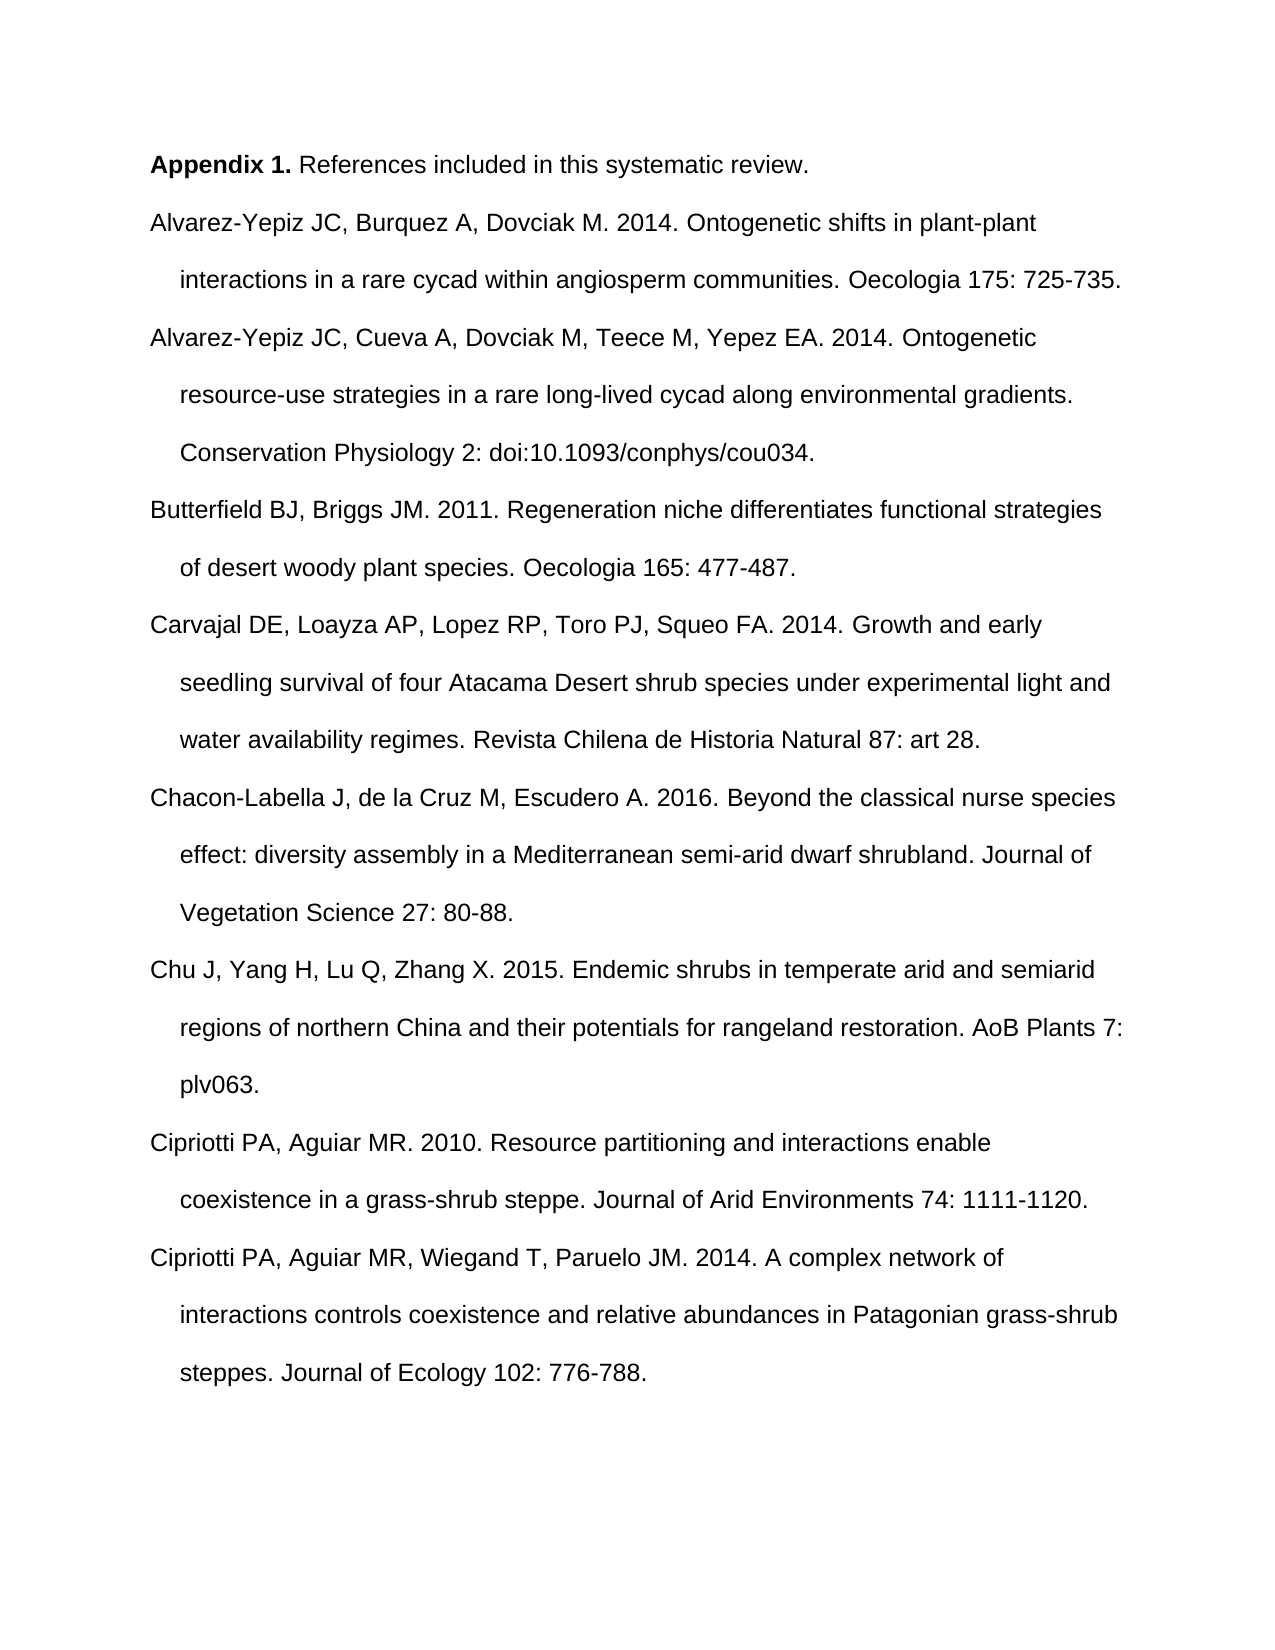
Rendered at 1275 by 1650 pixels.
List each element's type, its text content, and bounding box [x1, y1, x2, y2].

text Alvarez-Yepiz JC, Cueva A, Dovciak M, Teece M, Yepez EA. 2014. Ontogenetic resource-use strategies in a rare long-lived cycad along environmental gradients. Conservation Physiology 2: doi:10.1093/conphys/cou034. [150, 322, 1125, 466]
text Cipriotti PA, Aguiar MR. 2010. Resource partitioning and interactions enable coexistence in a grass-shrub steppe. Journal of Arid Environments 74: 1111-1120. [150, 1127, 1125, 1214]
text Chacon-Labella J, de la Cruz M, Escudero A. 2016. Beyond the classical nurse species effect: diversity assembly in a Mediterranean semi-arid dwarf shrubland. Journal of Vegetation Science 27: 80-88. [150, 782, 1125, 926]
text Cipriotti PA, Aguiar MR, Wiegand T, Paruelo JM. 2014. A complex network of interactions controls coexistence and relative abundances in Patagonian grass-shrub steppes. Journal of Ecology 102: 776-788. [150, 1242, 1125, 1386]
text Chu J, Yang H, Lu Q, Zhang X. 2015. Endemic shrubs in temperate arid and semiarid regions of northern China and their potentials for rangeland restoration. AoB Plants 7: plv063. [150, 955, 1125, 1099]
text Alvarez-Yepiz JC, Burquez A, Dovciak M. 2014. Ontogenetic shifts in plant-plant interactions in a rare cycad within angiosperm communities. Oecologia 175: 725-735. [150, 207, 1125, 294]
text Butterfield BJ, Briggs JM. 2011. Regeneration niche differentiates functional strategies of desert woody plant species. Oecologia 165: 477-487. [150, 495, 1125, 581]
text Carvajal DE, Loayza AP, Lopez RP, Toro PJ, Squeo FA. 2014. Growth and early seedling survival of four Atacama Desert shrub species under experimental light and water availability regimes. Revista Chilena de Historia Natural 87: art 28. [150, 610, 1125, 754]
text Appendix 1. References included in this systematic review. [150, 150, 1125, 179]
